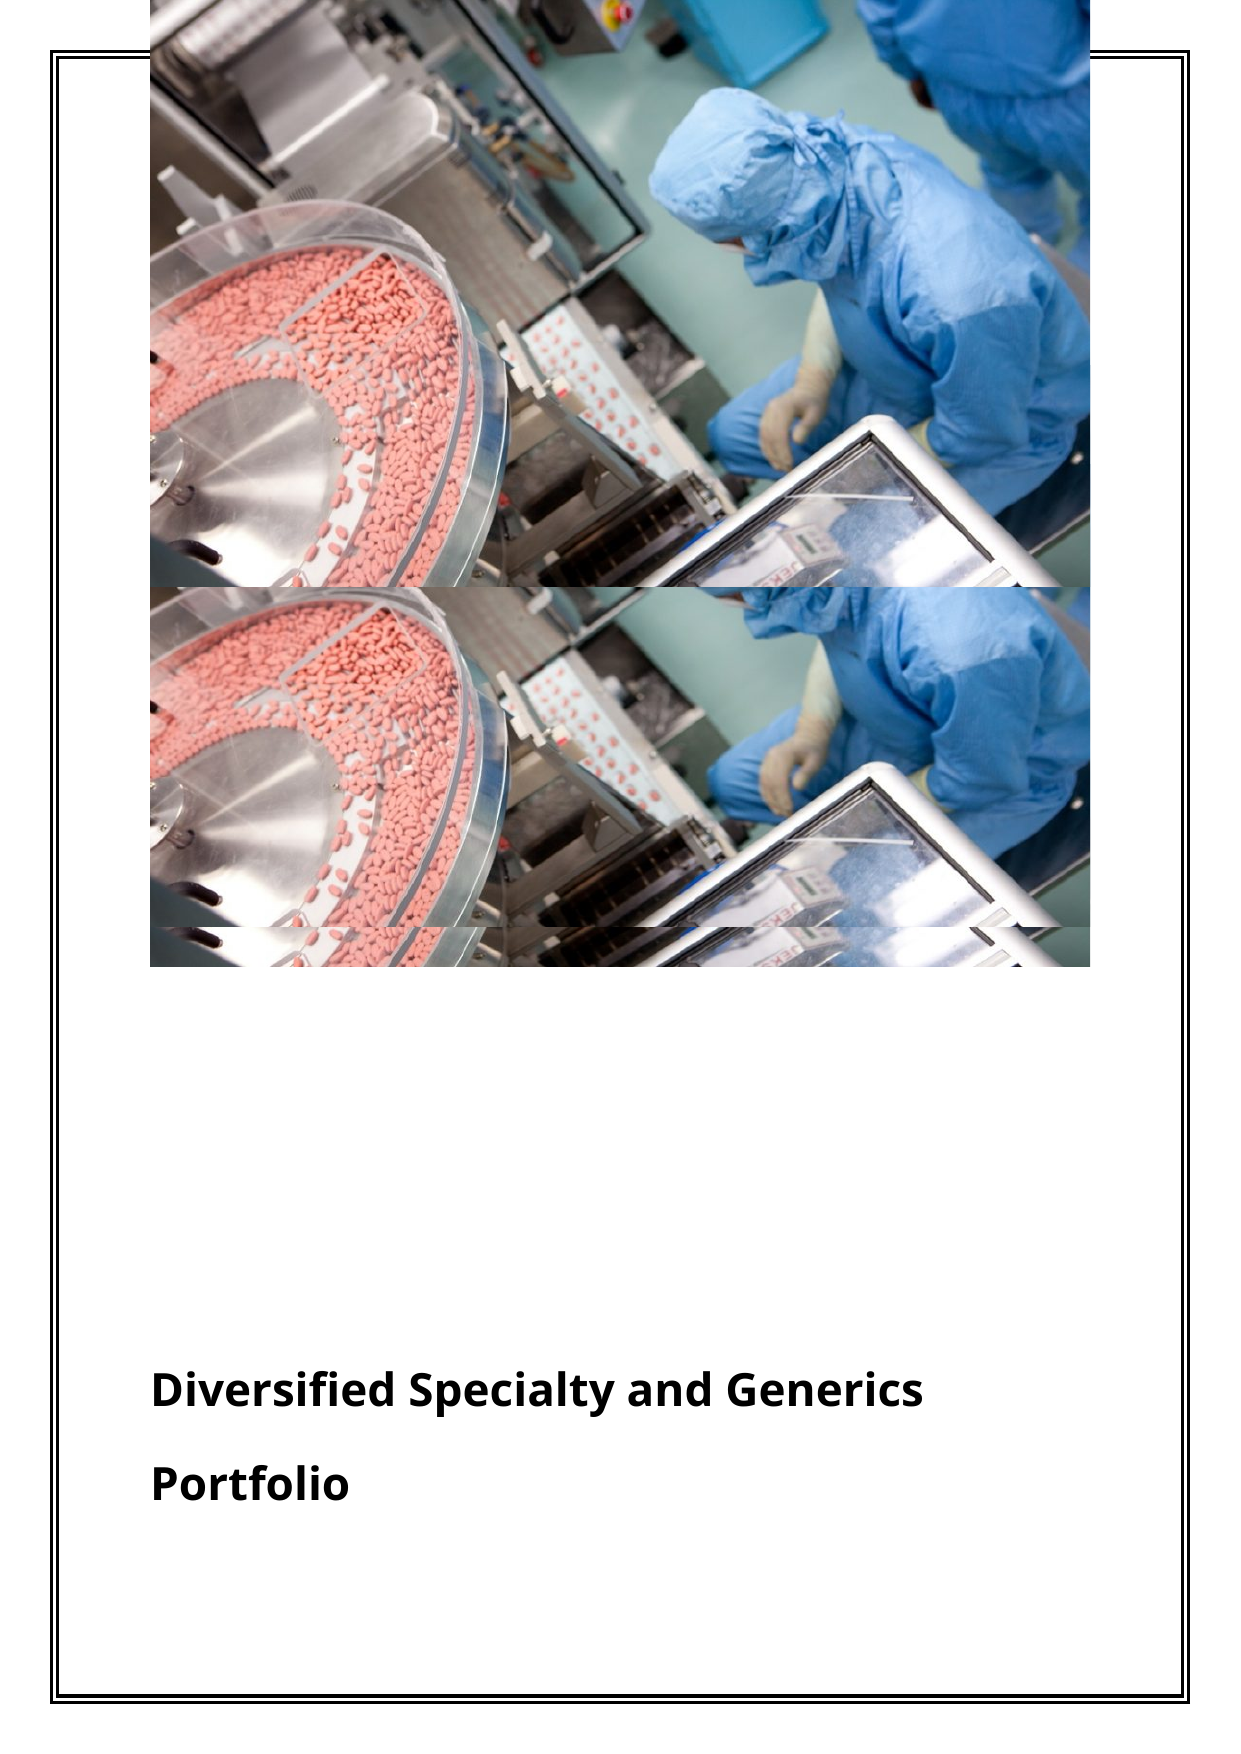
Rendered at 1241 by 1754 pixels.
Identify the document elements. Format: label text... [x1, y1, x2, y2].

text Diversified Specialty and Generics Portfolio [150, 1358, 1090, 1513]
picture [150, 0, 1091, 967]
